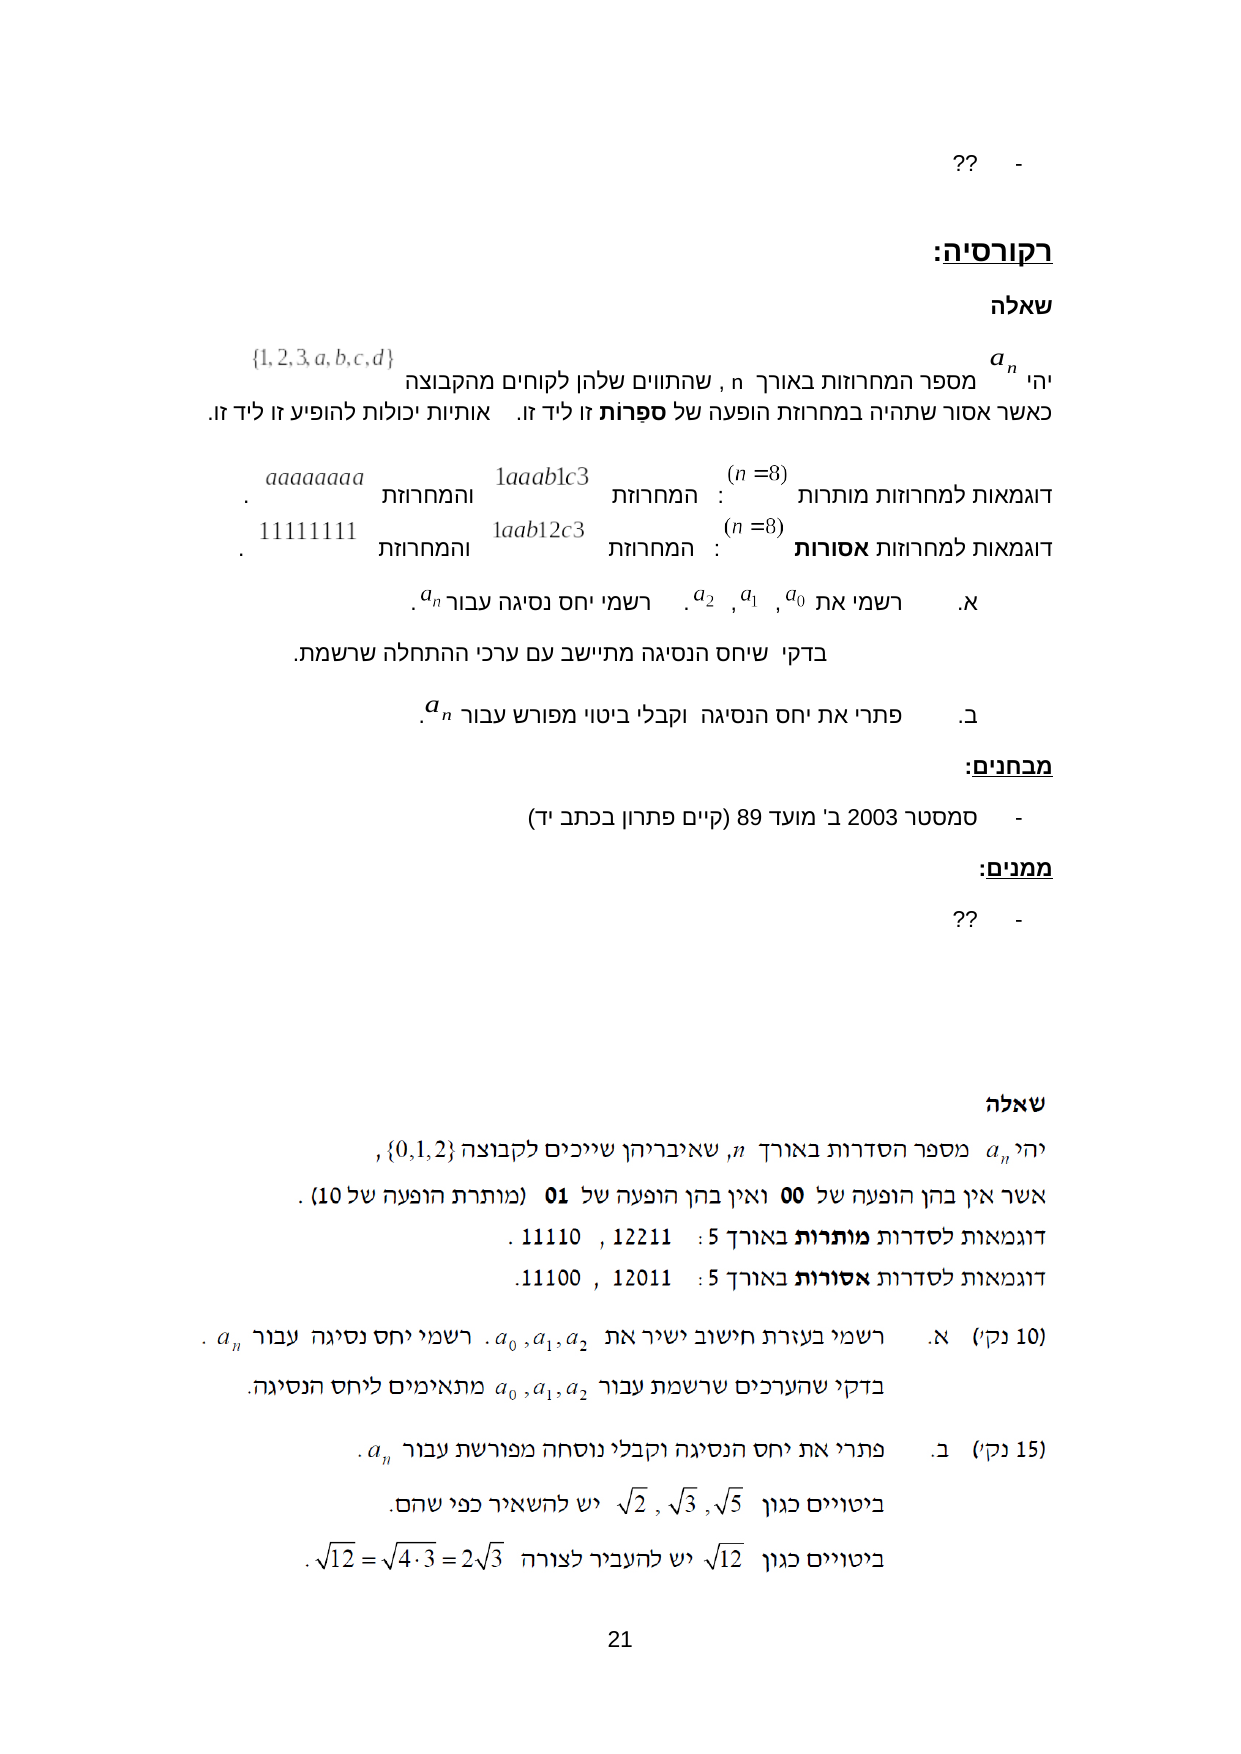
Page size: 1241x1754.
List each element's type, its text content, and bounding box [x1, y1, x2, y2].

text א. רשמי את , , . רשמי יחס נסיגה עבור. [187, 578, 1053, 615]
text בדקי שיחס הנסיגה מתיישב עם ערכי ההתחלה שרשמת. [187, 640, 1053, 666]
text יהי מספר המחרוזות באורך n , שהתווים שלהן לקוחים מהקבוצה כאשר אסור שתהיה במחרוזת הופעה של ספַרוֹת זו ליד זו. אותיות יכולות להופיע זו ליד זו. דוגמאות למחרוזות מותרות : המחרוזת והמחרוזת . דוגמאות למחרוזות אסורות : המחרוזת והמחרוזת . [187, 344, 1053, 561]
text מבחנים: [187, 753, 1053, 780]
text ב. פתרי את יחס הנסיגה וקבלי ביטוי מפורש עבור . [187, 691, 1053, 729]
picture [188, 1081, 1053, 1585]
text שאלה [187, 293, 1053, 319]
list ?? [187, 906, 1015, 933]
text ממנים: [187, 855, 1053, 882]
list סמסטר 2003 ב' מועד 89 (קיים פתרון בכתב יד) [187, 804, 1015, 831]
list ?? [187, 150, 1015, 208]
text רקורסיה: [187, 233, 1053, 267]
